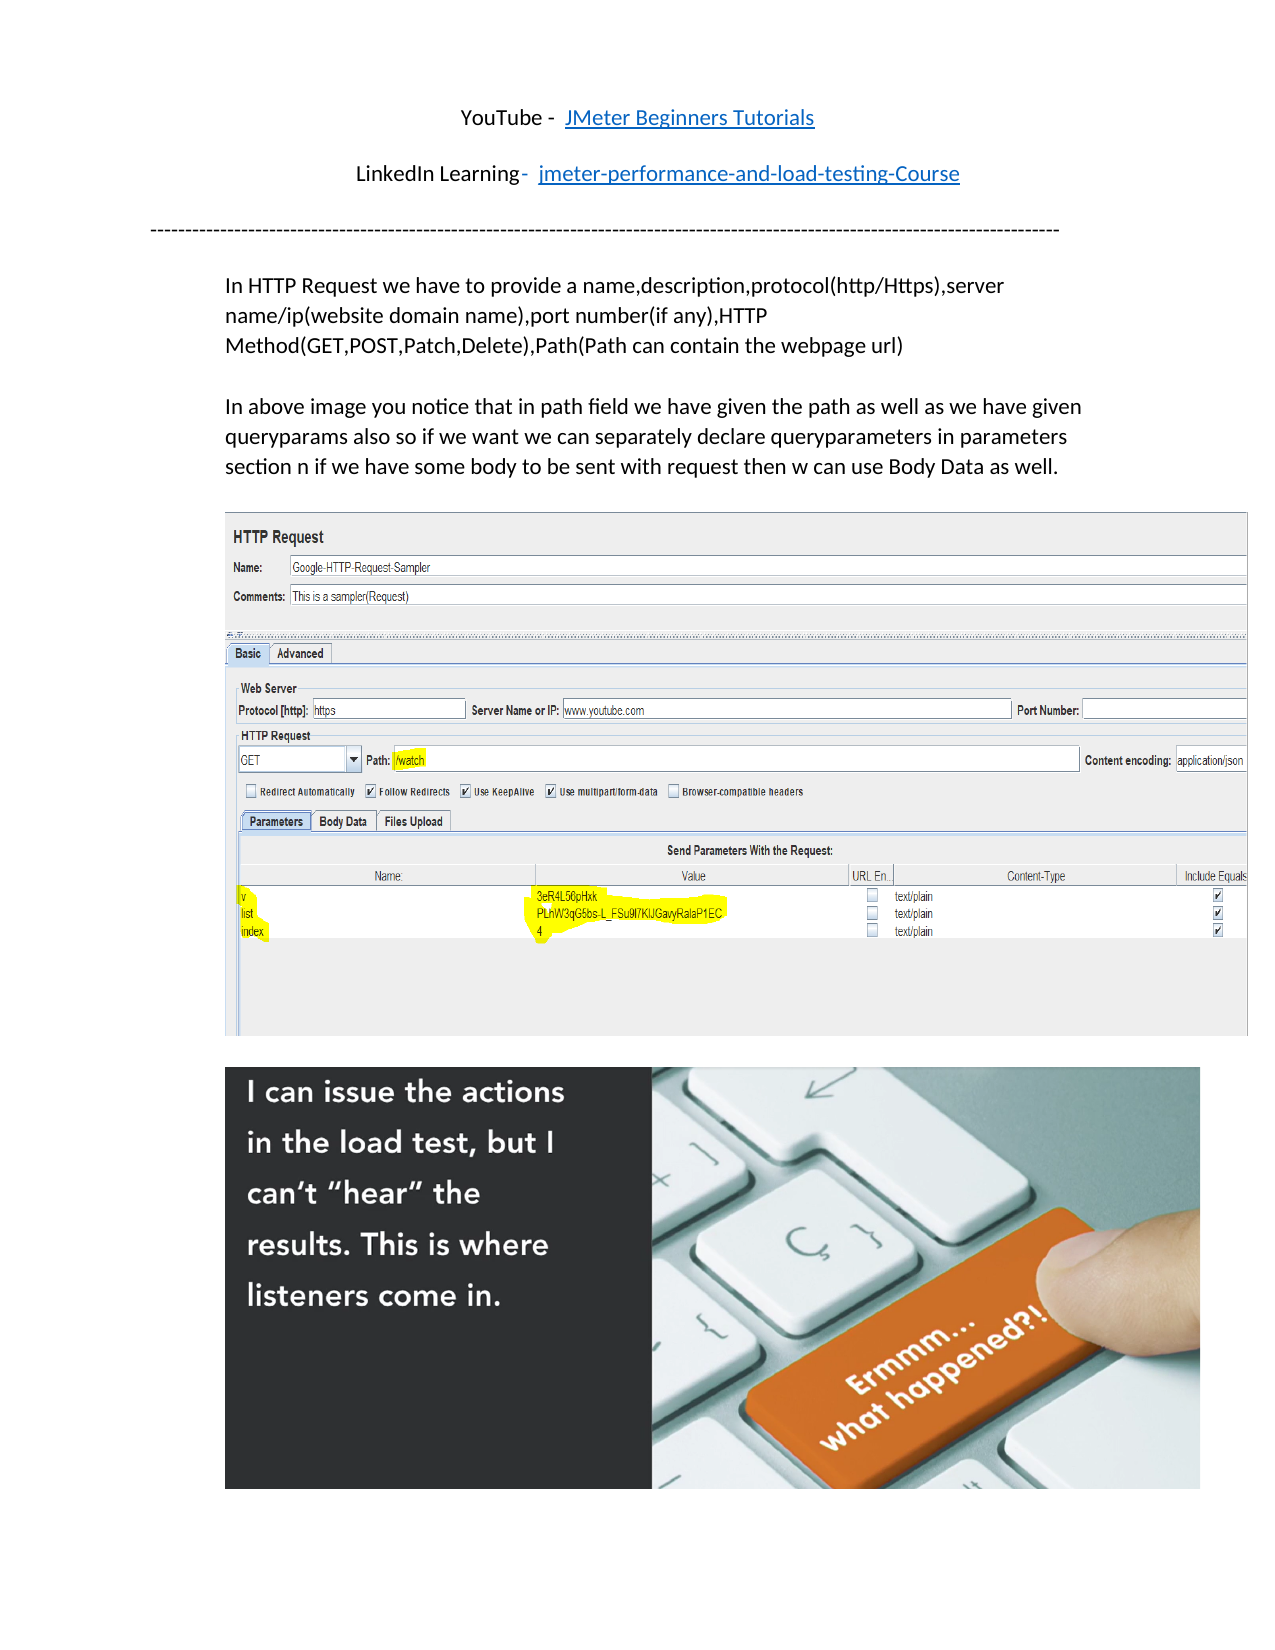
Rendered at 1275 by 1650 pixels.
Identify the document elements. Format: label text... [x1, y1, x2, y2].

list In HTTP Request we have to provide a name,description,protocol(http/Https),server name/ip(website domain name),port number(if any),HTTP Method(GET,POST,Patch,Delete),Path(Path can contain the webpage url) [225, 271, 1125, 359]
picture [225, 1067, 1200, 1489]
picture [225, 512, 1248, 1036]
list In above image you notice that in path field we have given the path as well as we have given queryparams also so if we want we can separately declare queryparameters in parameters section n if we have some body to be sent with request then w can use Body Data as well. [225, 392, 1125, 480]
